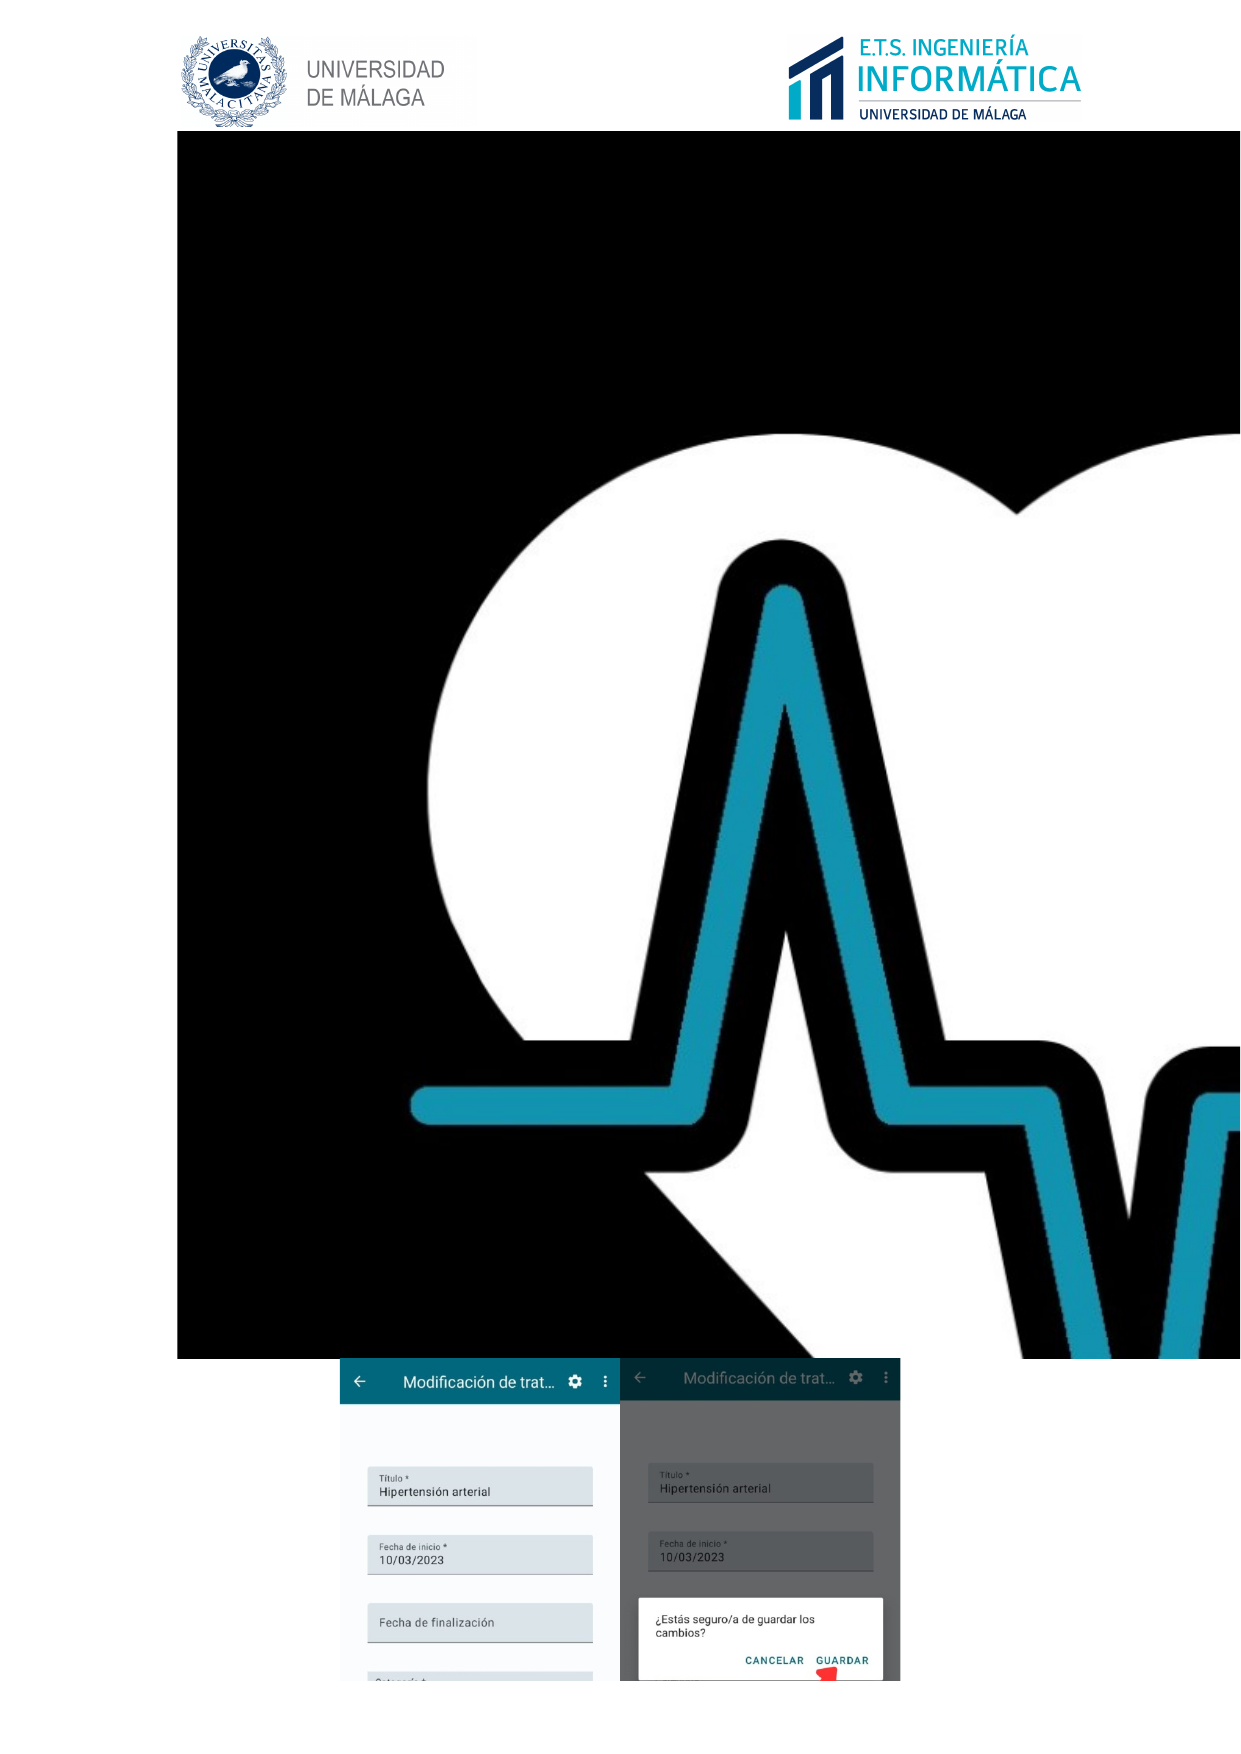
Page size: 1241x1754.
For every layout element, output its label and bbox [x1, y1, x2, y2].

picture [180, 35, 477, 127]
picture [786, 34, 1083, 122]
picture [177, 131, 1241, 1681]
